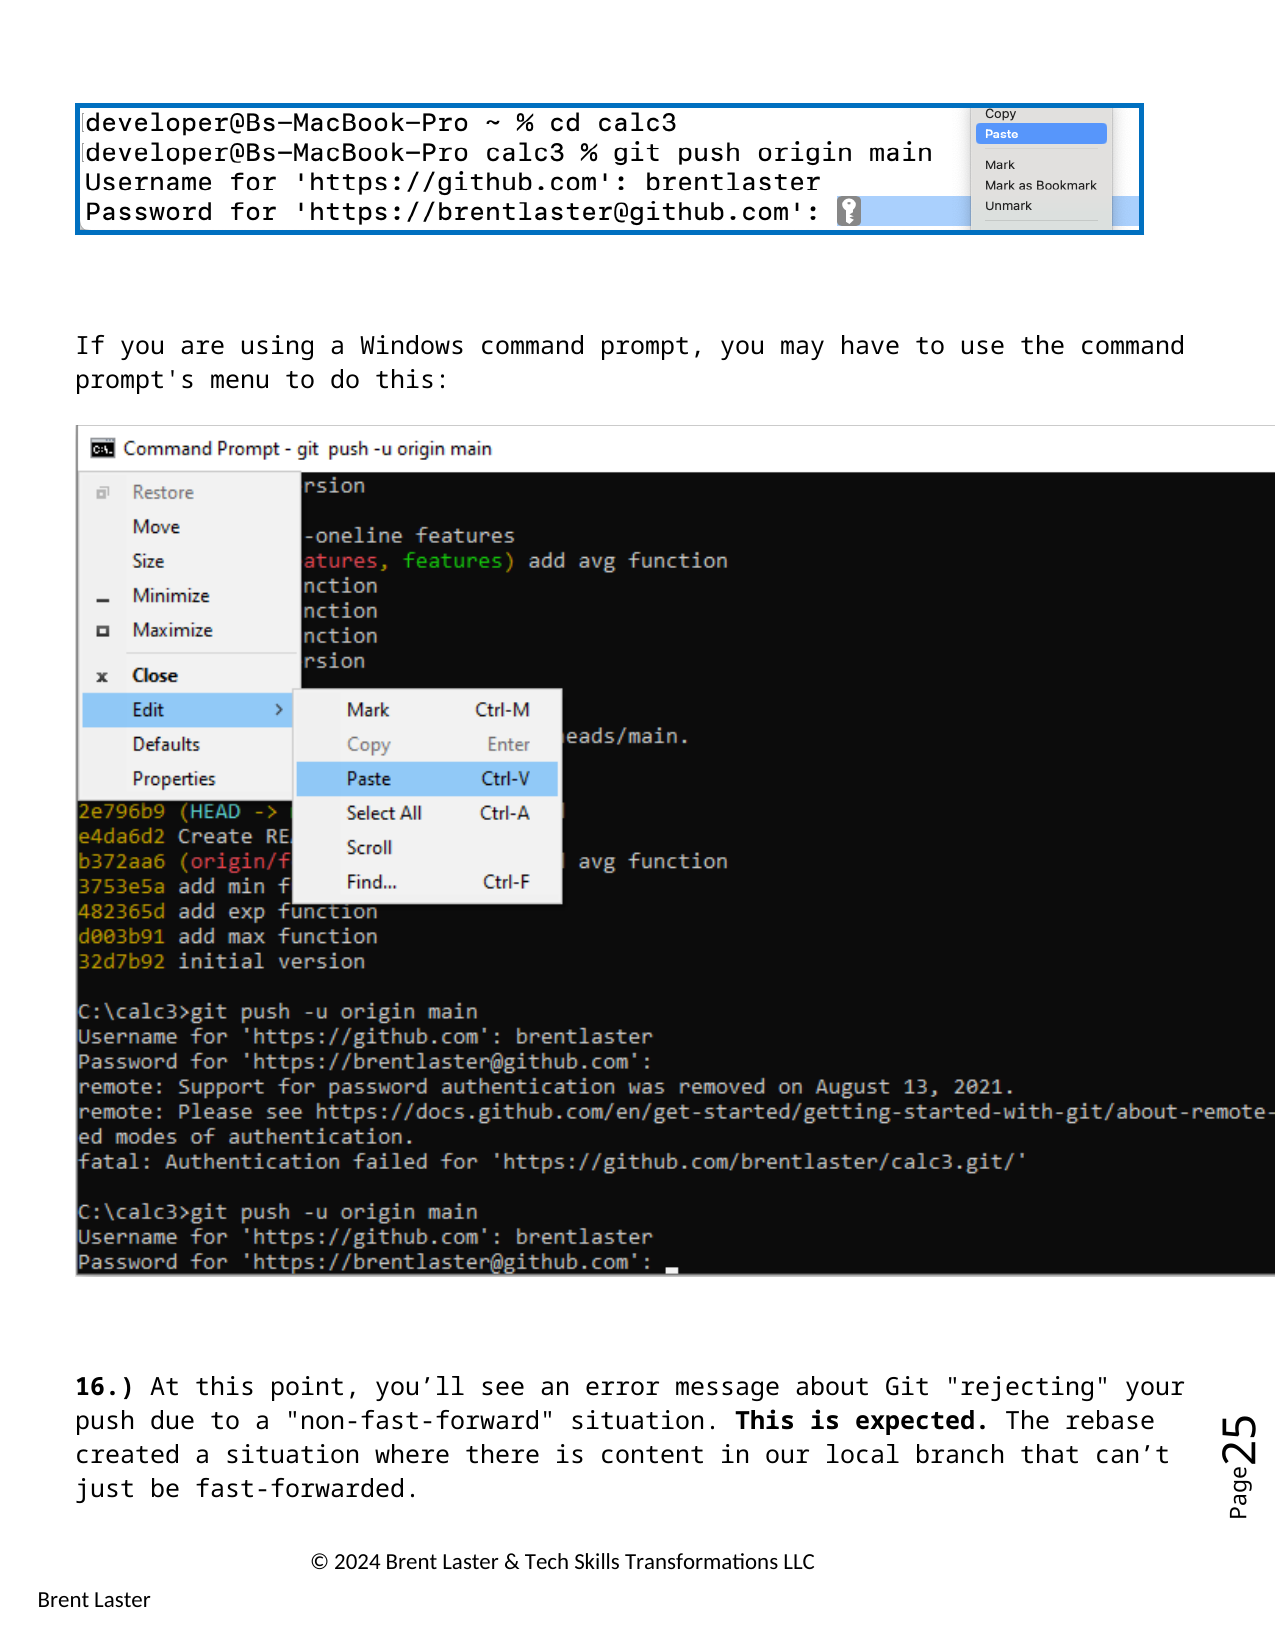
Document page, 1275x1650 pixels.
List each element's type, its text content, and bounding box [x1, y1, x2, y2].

subtitle If you are using a Windows command prompt, you may have to use the command prompt's menu to do this: [75, 328, 1200, 396]
picture [80, 108, 1139, 230]
subtitle 16.) At this point, you’ll see an error message about Git "rejecting" your push due to a "non-fast-forward" situation. This is expected. The rebase created a situation where there is content in our local branch that can’t just be fast-forwarded. [75, 1369, 1200, 1505]
picture [75, 425, 1275, 1277]
